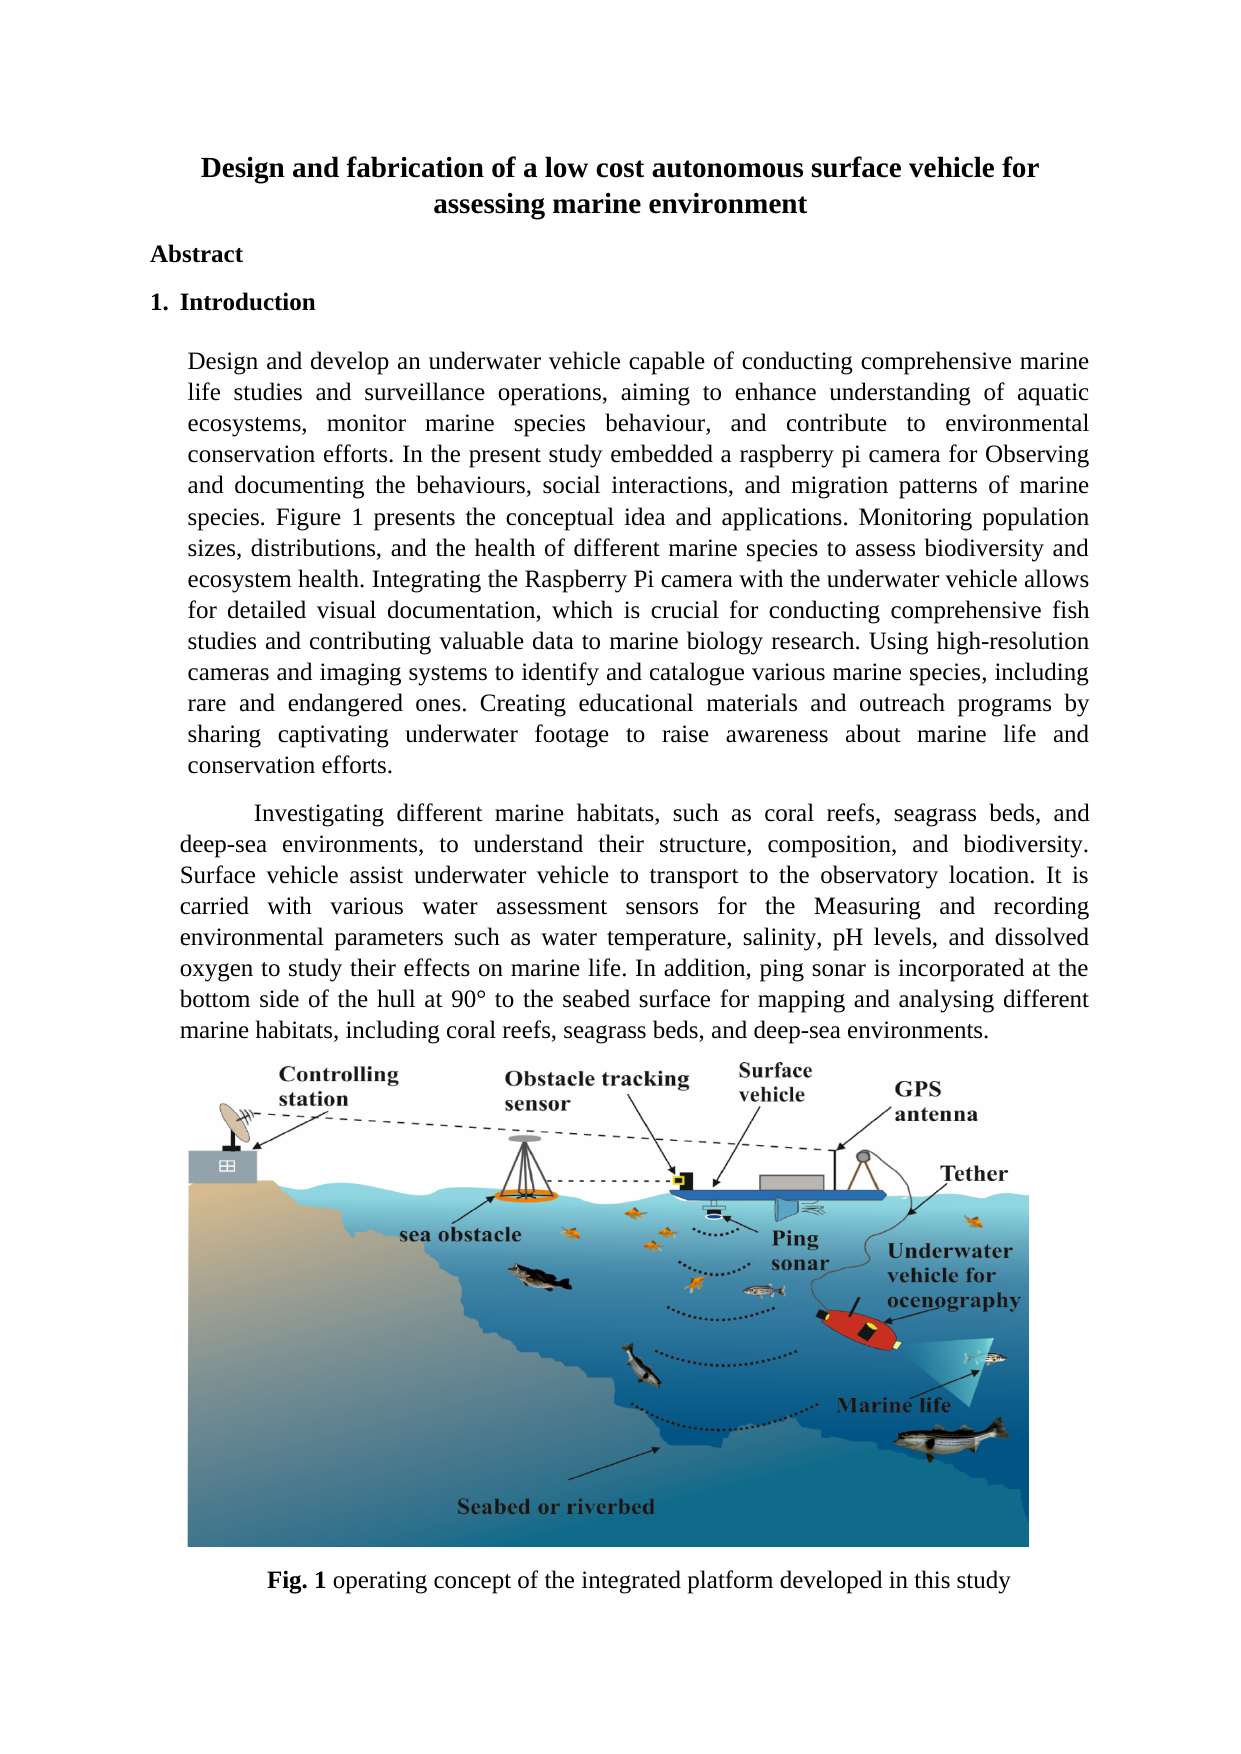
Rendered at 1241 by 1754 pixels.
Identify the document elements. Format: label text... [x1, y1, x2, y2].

text Design and fabrication of a low cost autonomous surface vehicle for assessing marine environment [150, 150, 1090, 220]
list Introduction [150, 287, 1090, 315]
text Design and develop an underwater vehicle capable of conducting comprehensive marine life studies and surveillance operations, aiming to enhance understanding of aquatic ecosystems, monitor marine species behaviour, and contribute to environmental conservation efforts. In the present study embedded a raspberry pi camera for Observing and documenting the behaviours, social interactions, and migration patterns of marine species. Figure 1 presents the conceptual idea and applications. Monitoring population sizes, distributions, and the health of different marine species to assess biodiversity and ecosystem health. Integrating the Raspberry Pi camera with the underwater vehicle allows for detailed visual documentation, which is crucial for conducting comprehensive fish studies and contributing valuable data to marine biology research. Using high-resolution cameras and imaging systems to identify and catalogue various marine species, including rare and endangered ones. Creating educational materials and outreach programs by sharing captivating underwater footage to raise awareness about marine life and conservation efforts. [187, 346, 1090, 779]
text Investigating different marine habitats, such as coral reefs, seagrass beds, and deep-sea environments, to understand their structure, composition, and biodiversity. Surface vehicle assist underwater vehicle to transport to the observatory location. It is carried with various water assessment sensors for the Measuring and recording environmental parameters such as water temperature, salinity, pH levels, and dissolved oxygen to study their effects on marine life. In addition, ping sonar is incorporated at the bottom side of the hull at 90° to the seabed surface for mapping and analysing different marine habitats, including coral reefs, seagrass beds, and deep-sea environments. [179, 798, 1090, 1044]
picture [187, 1062, 1029, 1547]
text Abstract [150, 239, 1090, 268]
text Fig. 1 operating concept of the integrated platform developed in this study [187, 1565, 1090, 1594]
